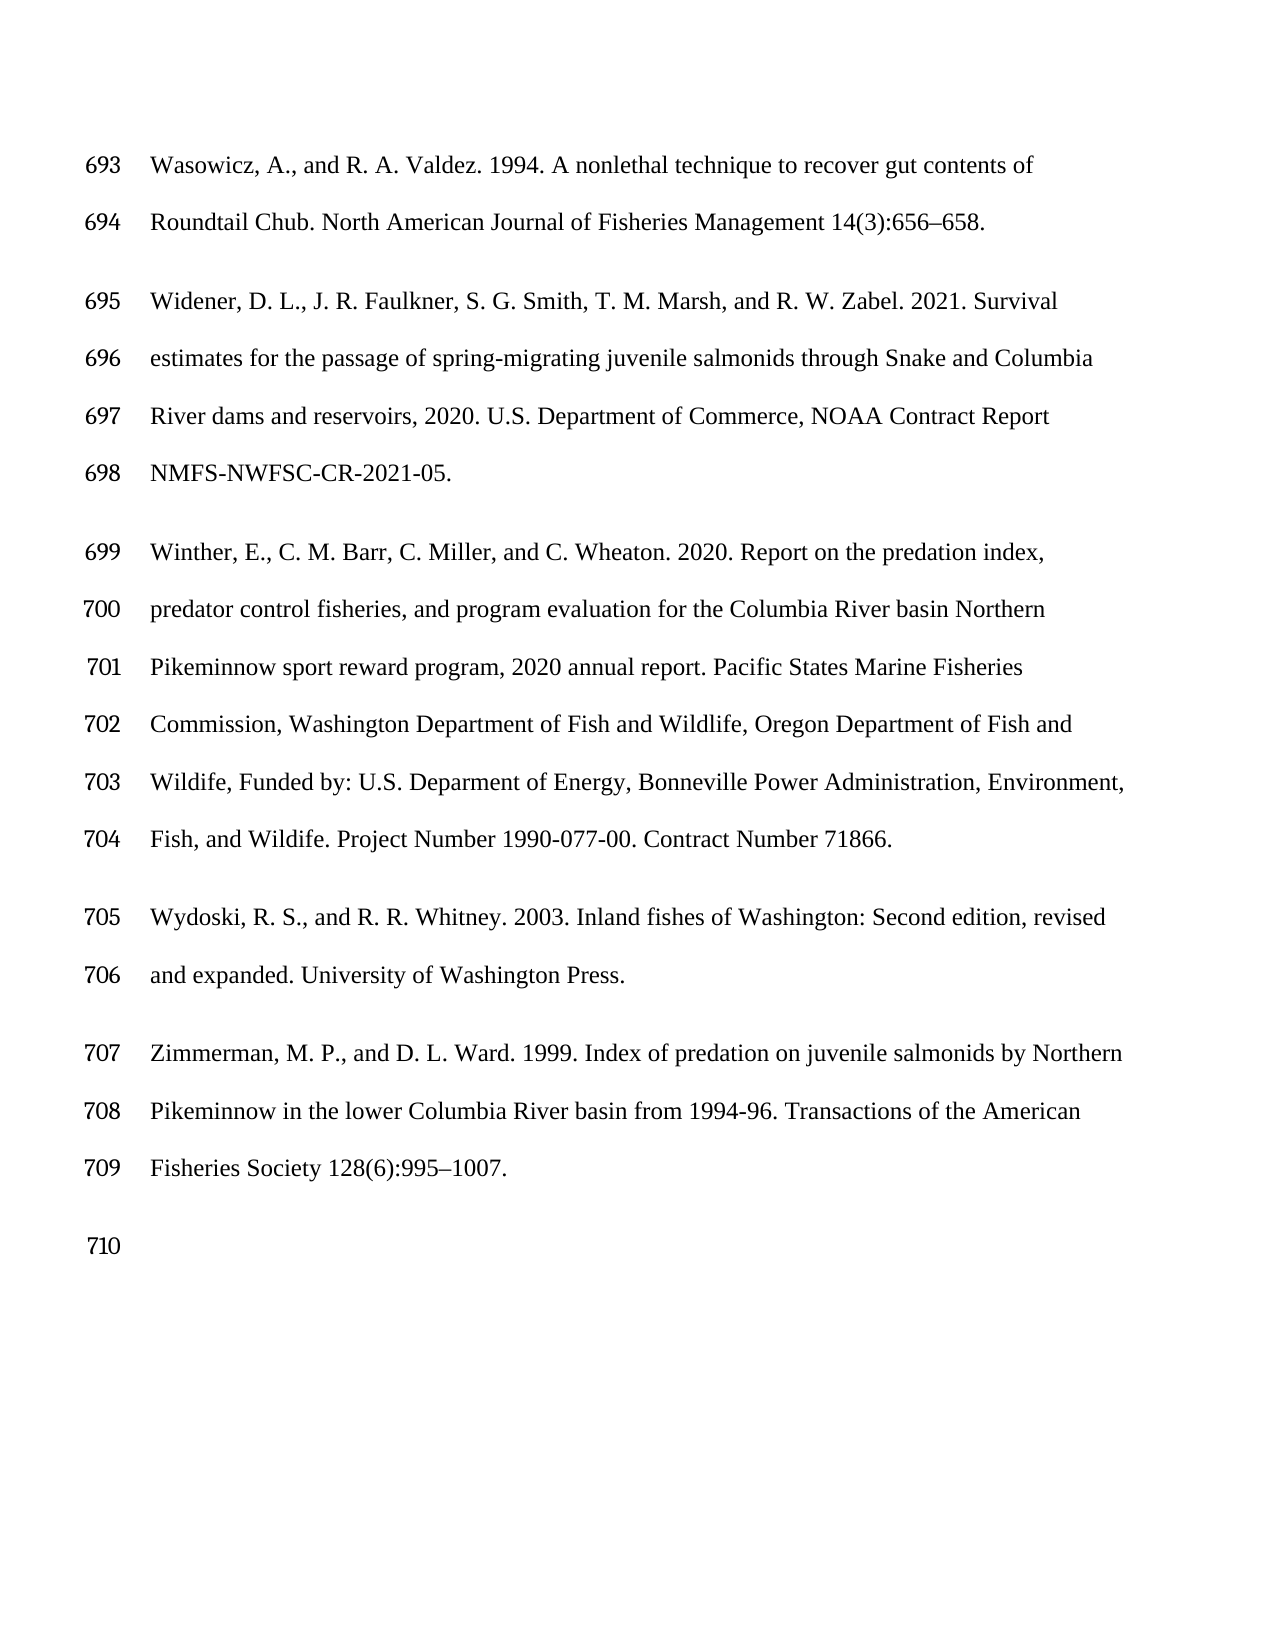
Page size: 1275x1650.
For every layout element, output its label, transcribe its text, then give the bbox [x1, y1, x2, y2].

text Widener, D. L., J. R. Faulkner, S. G. Smith, T. M. Marsh, and R. W. Zabel. 2021. Survival estimates for the passage of spring-migrating juvenile salmonids through Snake and Columbia River dams and reservoirs, 2020. U.S. Department of Commerce, NOAA Contract Report NMFS-NWFSC-CR-2021-05. [150, 286, 1125, 487]
text Zimmerman, M. P., and D. L. Ward. 1999. Index of predation on juvenile salmonids by Northern Pikeminnow in the lower Columbia River basin from 1994-96. Transactions of the American Fisheries Society 128(6):995–1007. [150, 1038, 1125, 1182]
text Wydoski, R. S., and R. R. Whitney. 2003. Inland fishes of Washington: Second edition, revised and expanded. University of Washington Press. [150, 902, 1125, 989]
text Wasowicz, A., and R. A. Valdez. 1994. A nonlethal technique to recover gut contents of Roundtail Chub. North American Journal of Fisheries Management 14(3):656–658. [150, 150, 1125, 236]
text Winther, E., C. M. Barr, C. Miller, and C. Wheaton. 2020. Report on the predation index, predator control fisheries, and program evaluation for the Columbia River basin Northern Pikeminnow sport reward program, 2020 annual report. Pacific States Marine Fisheries Commission, Washington Department of Fish and Wildlife, Oregon Department of Fish and Wildife, Funded by: U.S. Deparment of Energy, Bonneville Power Administration, Environment, Fish, and Wildife. Project Number 1990-077-00. Contract Number 71866. [150, 537, 1125, 853]
